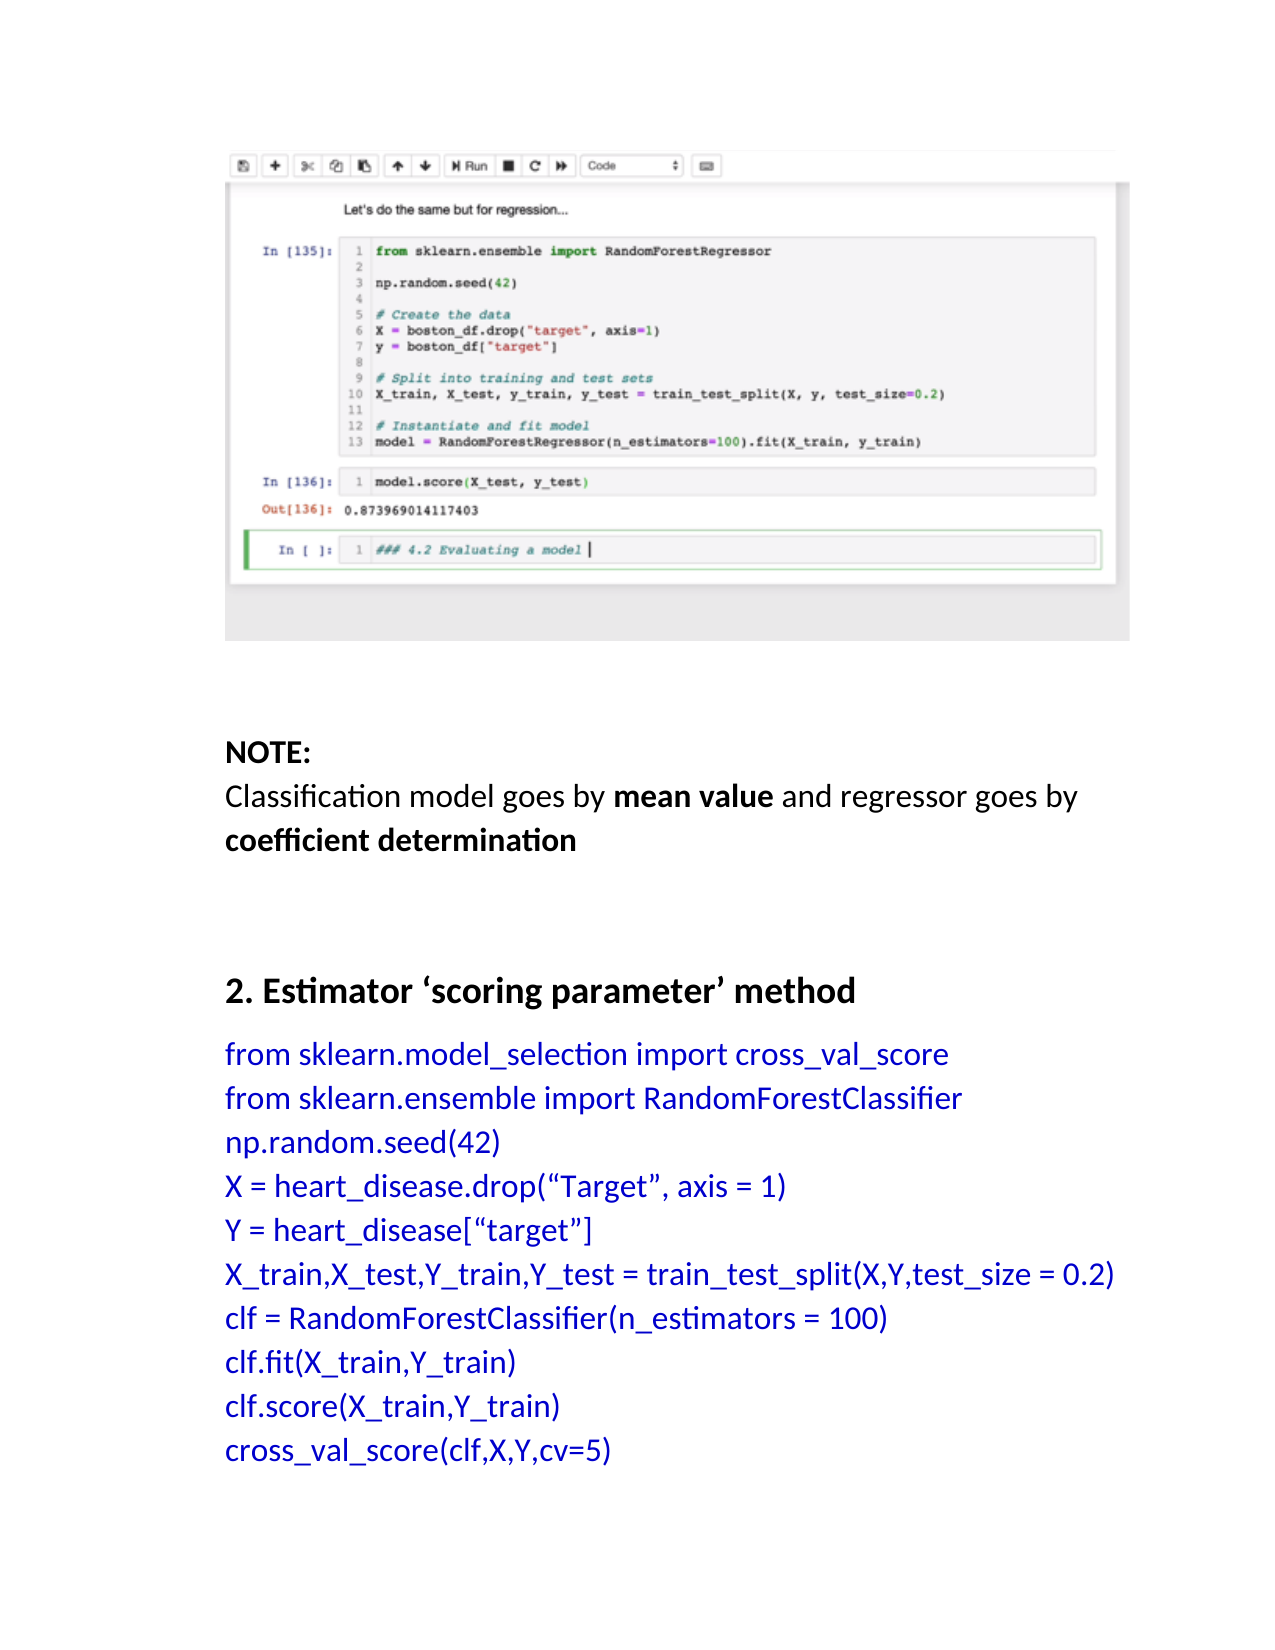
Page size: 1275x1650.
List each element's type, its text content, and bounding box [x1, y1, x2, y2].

list NOTE: [225, 731, 1125, 771]
list cross_val_score(clf,X,Y,cv=5) [225, 1429, 1125, 1470]
picture [225, 150, 1130, 641]
list clf.score(X_train,Y_train) [225, 1385, 1125, 1426]
list clf = RandomForestClassifier(n_estimators = 100) [225, 1297, 1125, 1338]
list X = heart_disease.drop(“Target”, axis = 1) [225, 1165, 1125, 1206]
list from sklearn.model_selection import cross_val_score [225, 1033, 1125, 1074]
text 2. Estimator ‘scoring parameter’ method [225, 967, 1125, 1013]
list Y = heart_disease[“target”] [225, 1209, 1125, 1250]
list X_train,X_test,Y_train,Y_test = train_test_split(X,Y,test_size = 0.2) [225, 1253, 1125, 1294]
list from sklearn.ensemble import RandomForestClassifier [225, 1077, 1125, 1118]
list clf.fit(X_train,Y_train) [225, 1341, 1125, 1382]
list np.random.seed(42) [225, 1121, 1125, 1162]
list Classification model goes by mean value and regressor goes by coefficient determination [225, 775, 1125, 859]
